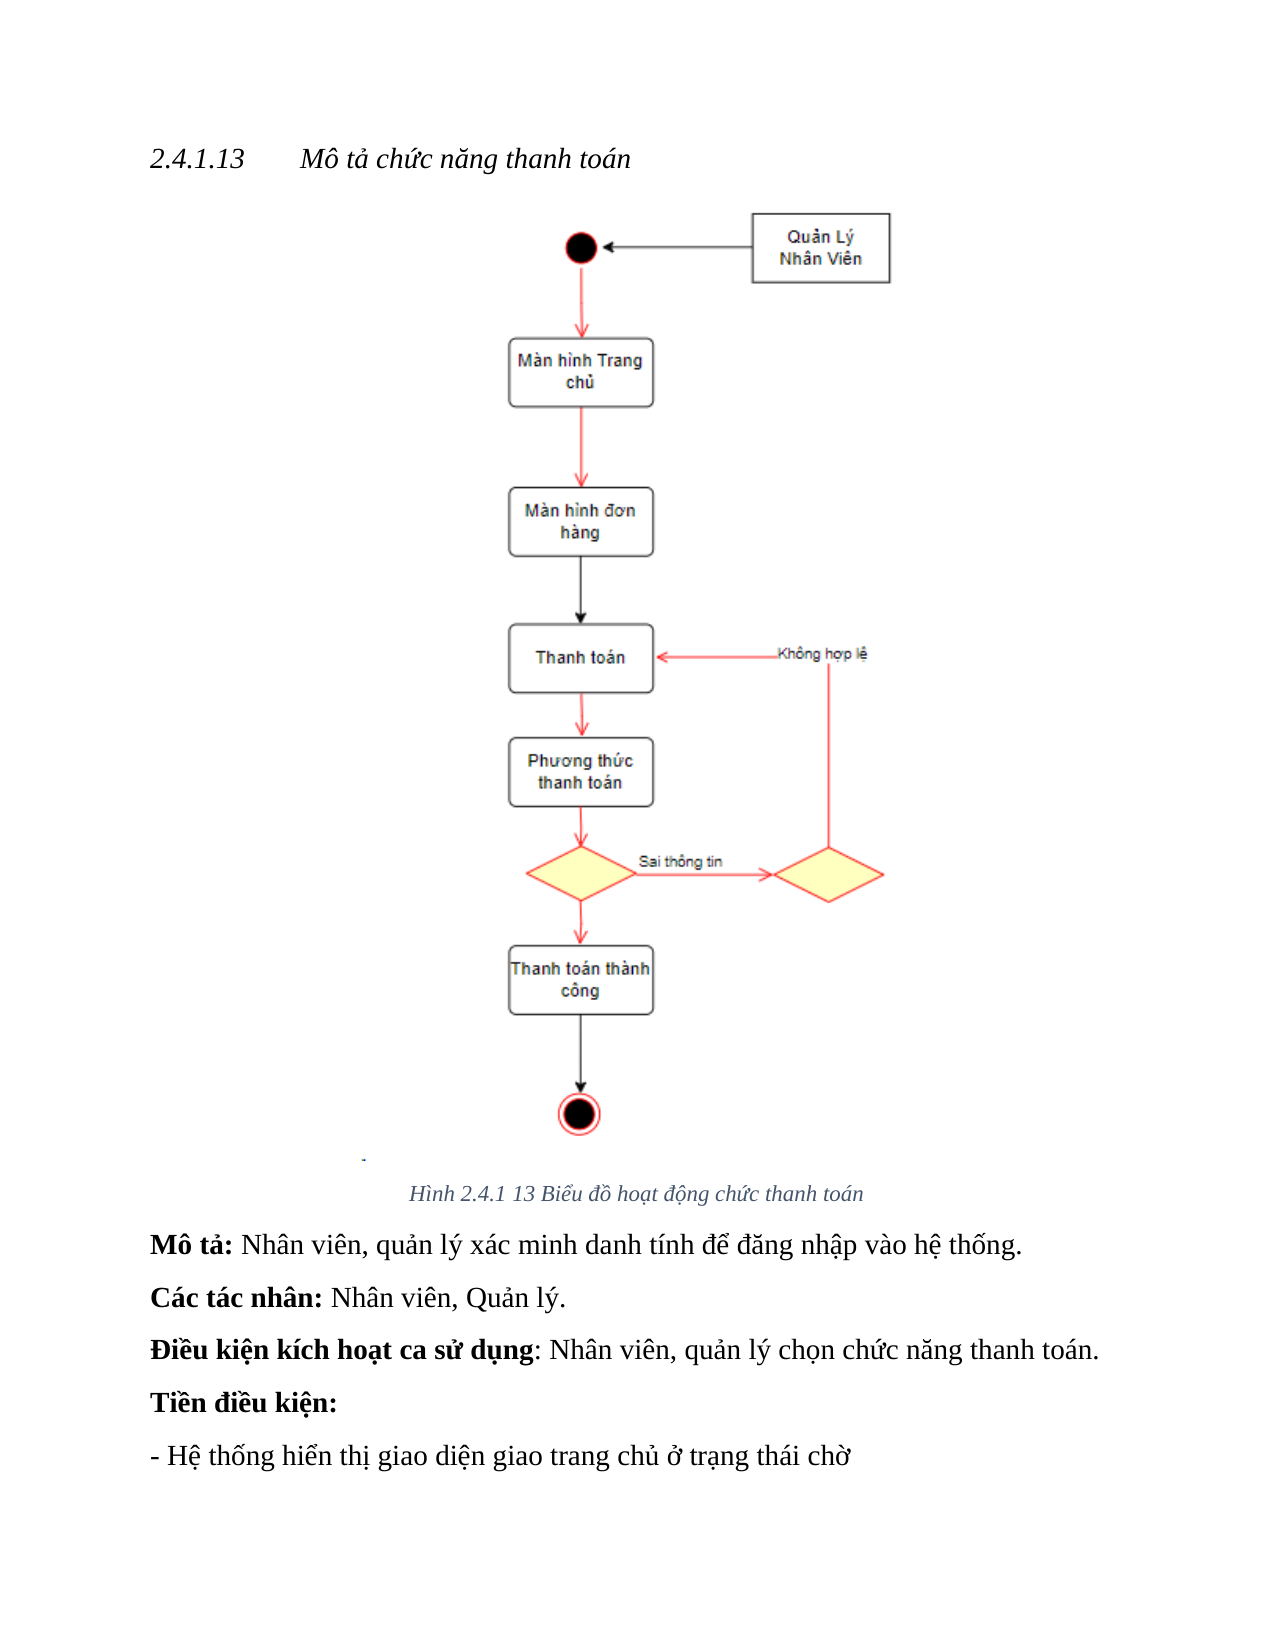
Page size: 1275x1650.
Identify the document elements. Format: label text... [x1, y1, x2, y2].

picture [361, 179, 914, 1161]
text - Hệ thống hiển thị giao diện giao trang chủ ở trạng thái chờ [150, 1438, 1125, 1472]
text Điều kiện kích hoạt ca sử dụng: Nhân viên, quản lý chọn chức năng thanh toán. [150, 1332, 1125, 1366]
subtitle Mô tả chức năng thanh toán [150, 150, 1125, 173]
text Hình 2.4.1 13 Biểu đồ hoạt động chức thanh toán [150, 1180, 1125, 1206]
text Tiền điều kiện: [150, 1385, 1125, 1419]
text Mô tả: Nhân viên, quản lý xác minh danh tính để đăng nhập vào hệ thống. [150, 1227, 1125, 1260]
text Các tác nhân: Nhân viên, Quản lý. [150, 1280, 1125, 1313]
